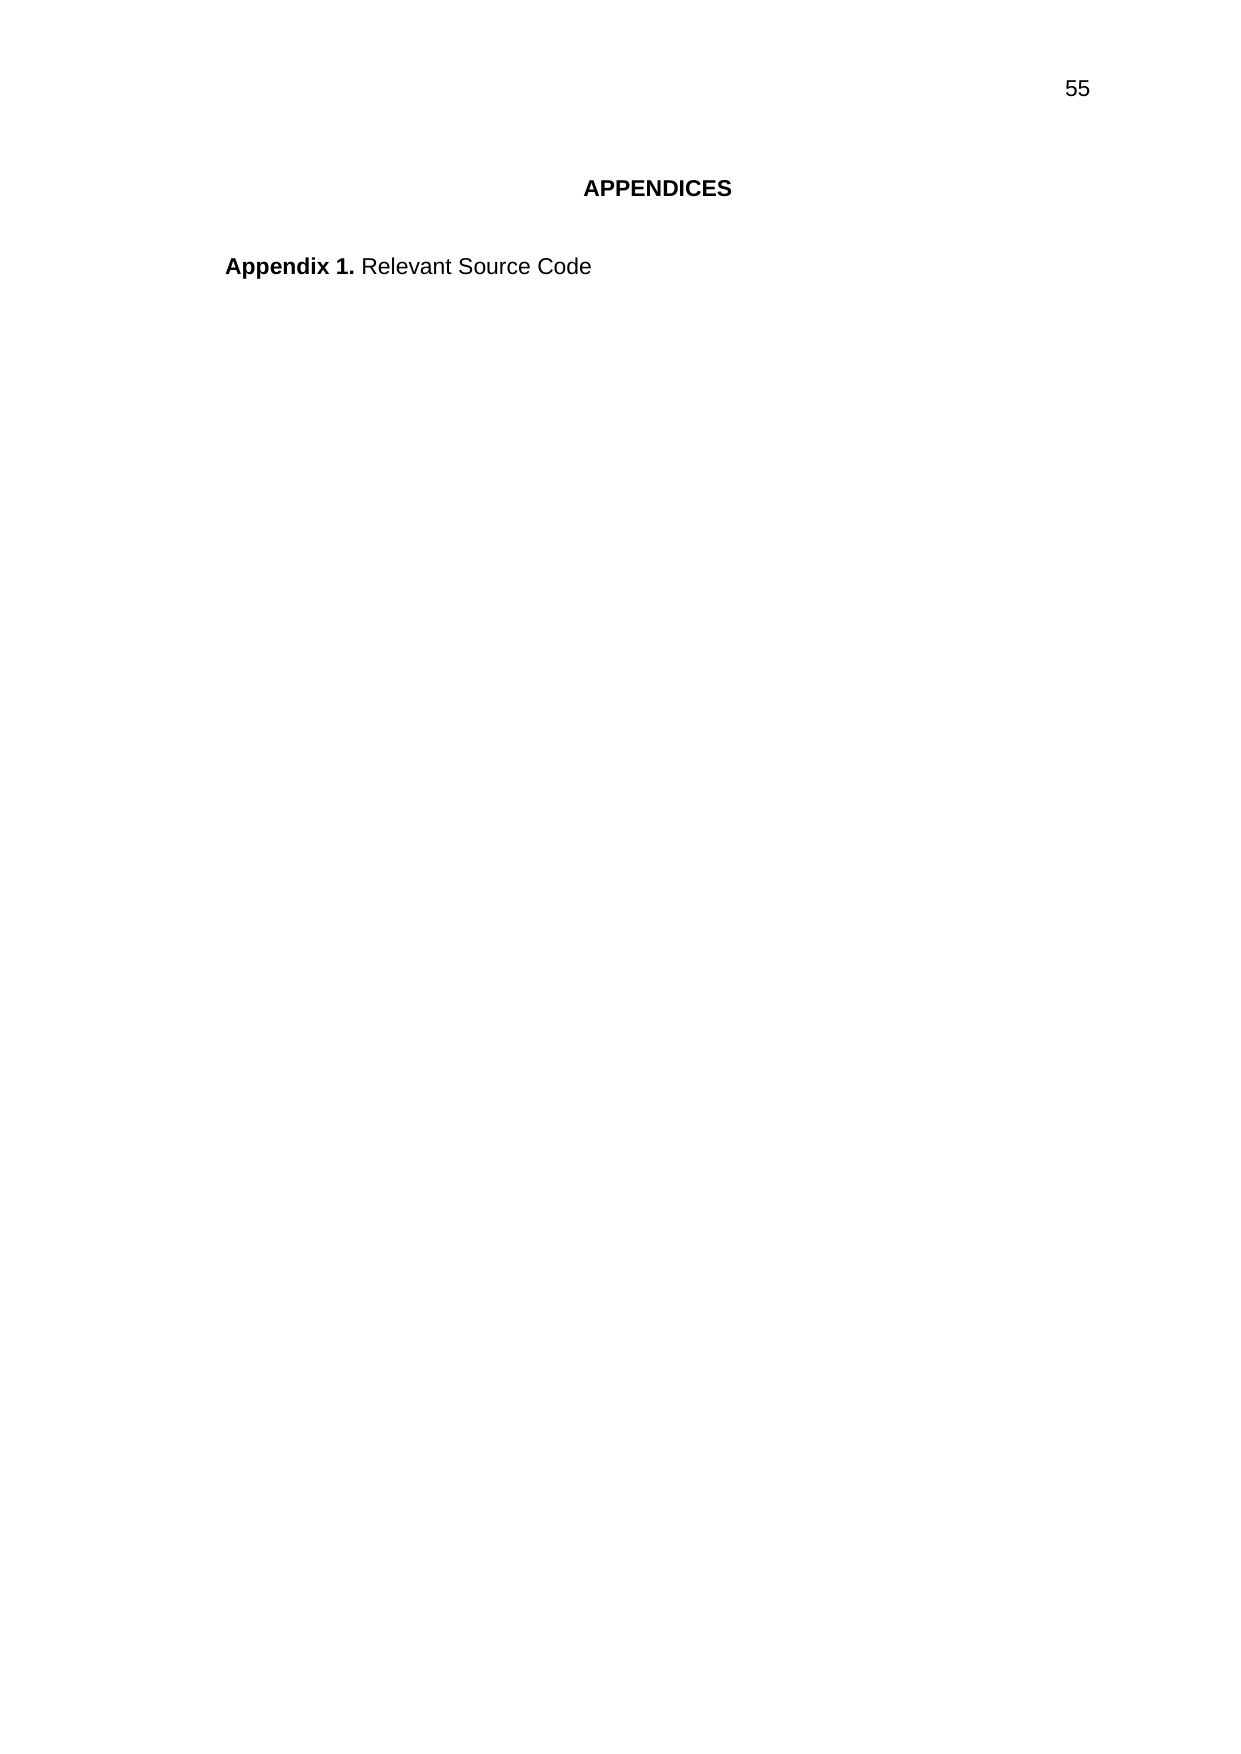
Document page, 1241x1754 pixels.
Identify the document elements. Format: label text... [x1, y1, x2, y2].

subtitle APPENDICES [225, 175, 1090, 201]
subtitle Appendix 1. Relevant Source Code [225, 253, 1090, 279]
